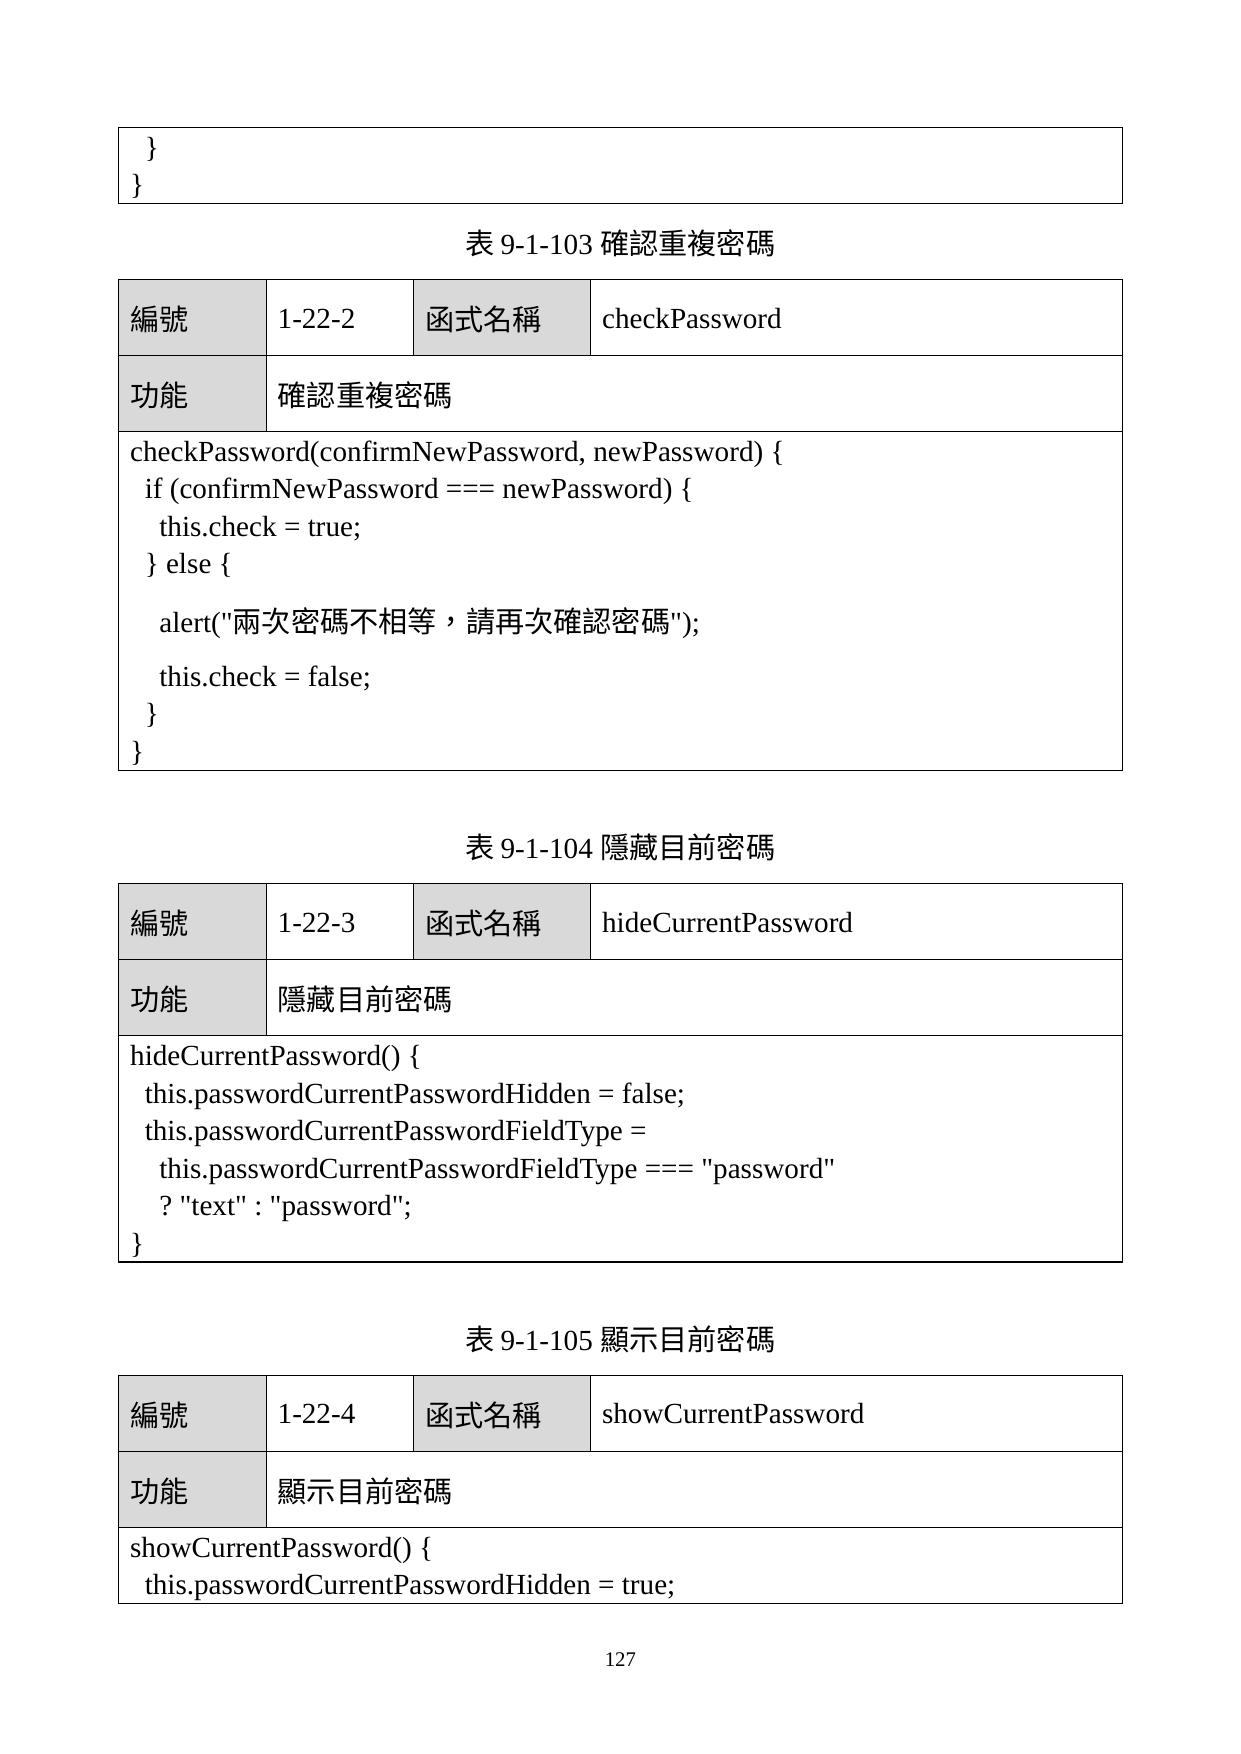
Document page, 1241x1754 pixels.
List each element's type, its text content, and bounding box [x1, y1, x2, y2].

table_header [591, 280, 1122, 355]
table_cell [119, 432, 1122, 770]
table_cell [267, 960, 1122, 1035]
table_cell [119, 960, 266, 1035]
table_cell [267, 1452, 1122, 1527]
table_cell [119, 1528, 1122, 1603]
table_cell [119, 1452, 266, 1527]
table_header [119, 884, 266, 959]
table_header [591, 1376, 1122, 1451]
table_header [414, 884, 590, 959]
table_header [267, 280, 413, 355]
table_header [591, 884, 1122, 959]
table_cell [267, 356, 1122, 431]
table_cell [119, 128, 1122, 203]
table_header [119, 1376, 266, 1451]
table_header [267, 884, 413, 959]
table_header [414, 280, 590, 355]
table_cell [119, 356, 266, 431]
subtitle 表9-1-105 顯示目前密碼 [118, 1300, 1122, 1375]
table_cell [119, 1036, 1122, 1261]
subtitle 表9-1-103 確認重複密碼 [118, 204, 1122, 279]
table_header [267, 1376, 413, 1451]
subtitle 表9-1-104 隱藏目前密碼 [118, 808, 1122, 883]
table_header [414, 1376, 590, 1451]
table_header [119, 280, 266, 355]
